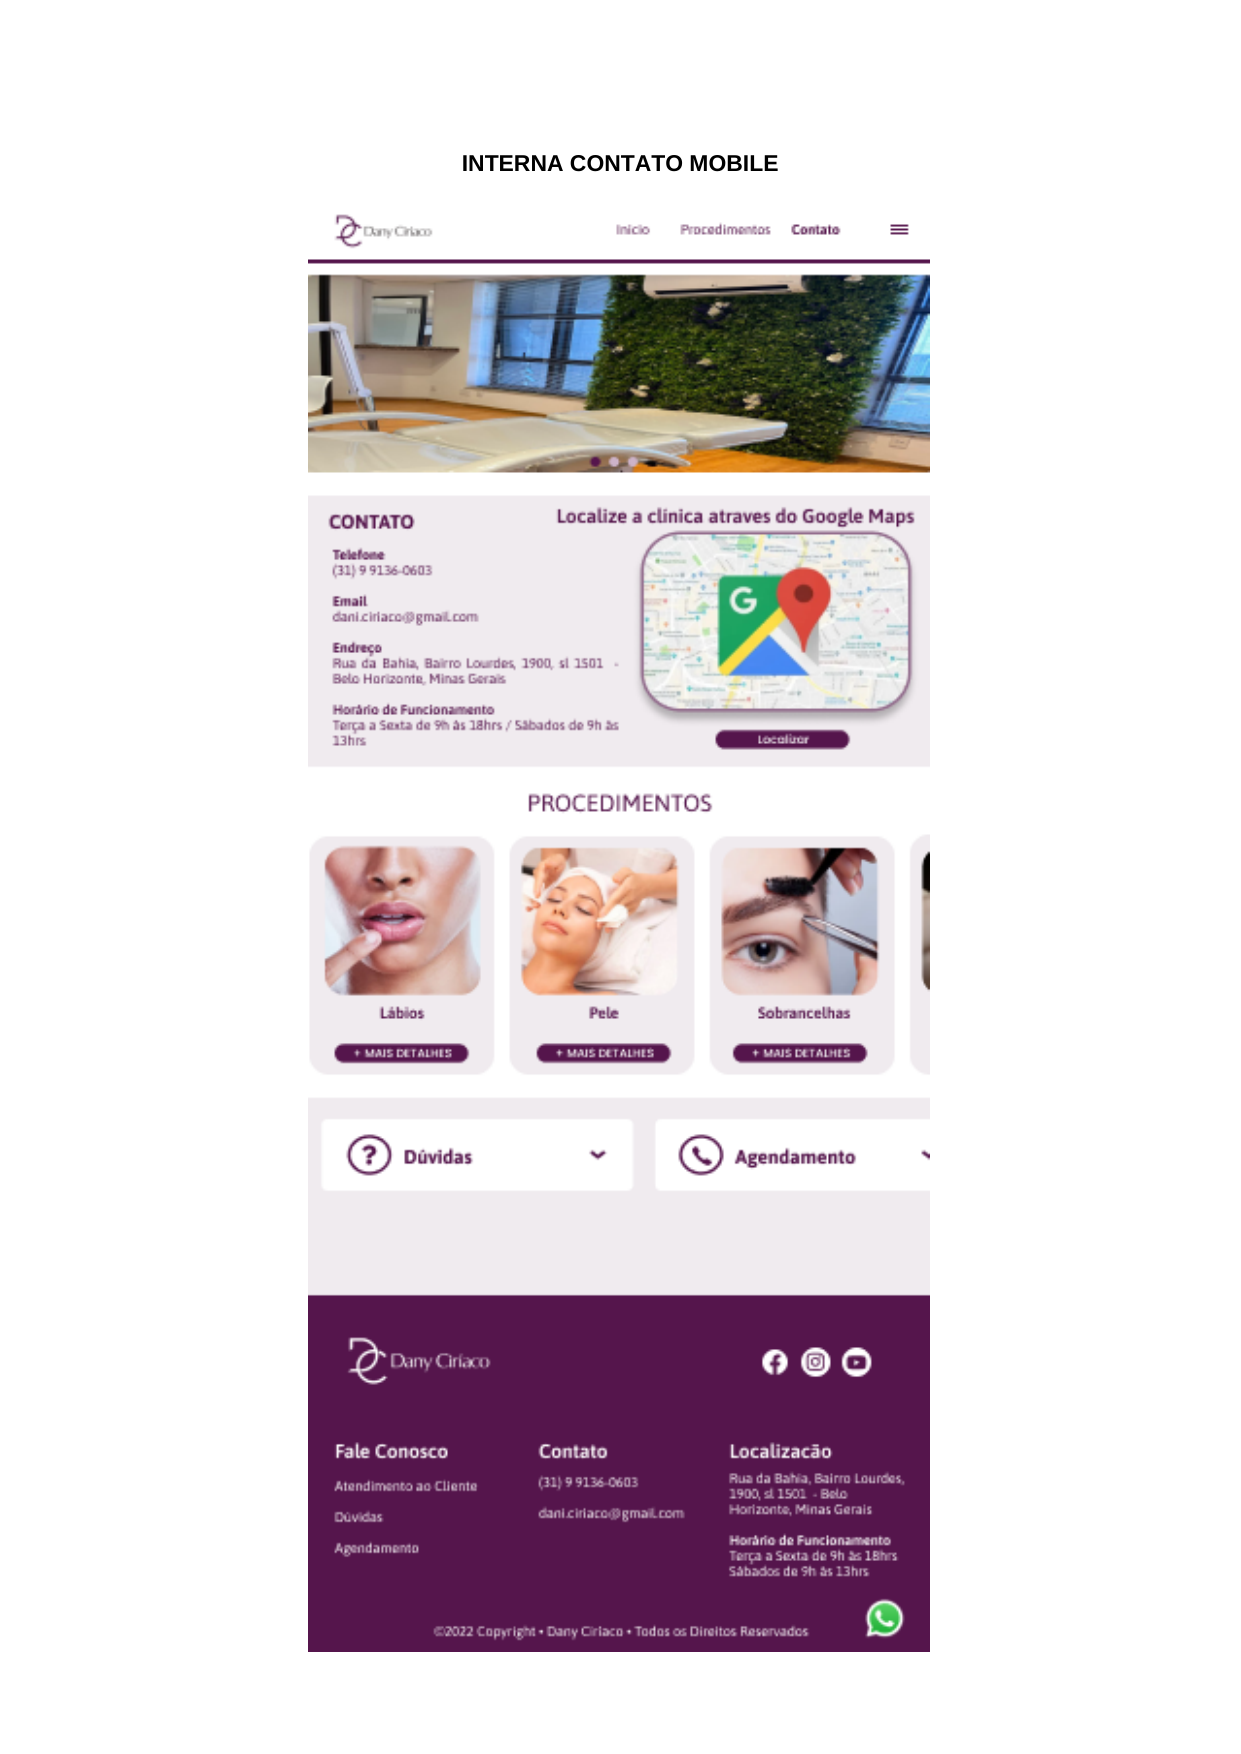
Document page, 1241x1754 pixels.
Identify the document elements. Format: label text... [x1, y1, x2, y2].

picture [308, 198, 930, 1652]
text INTERNA CONTATO MOBILE [150, 150, 1090, 176]
